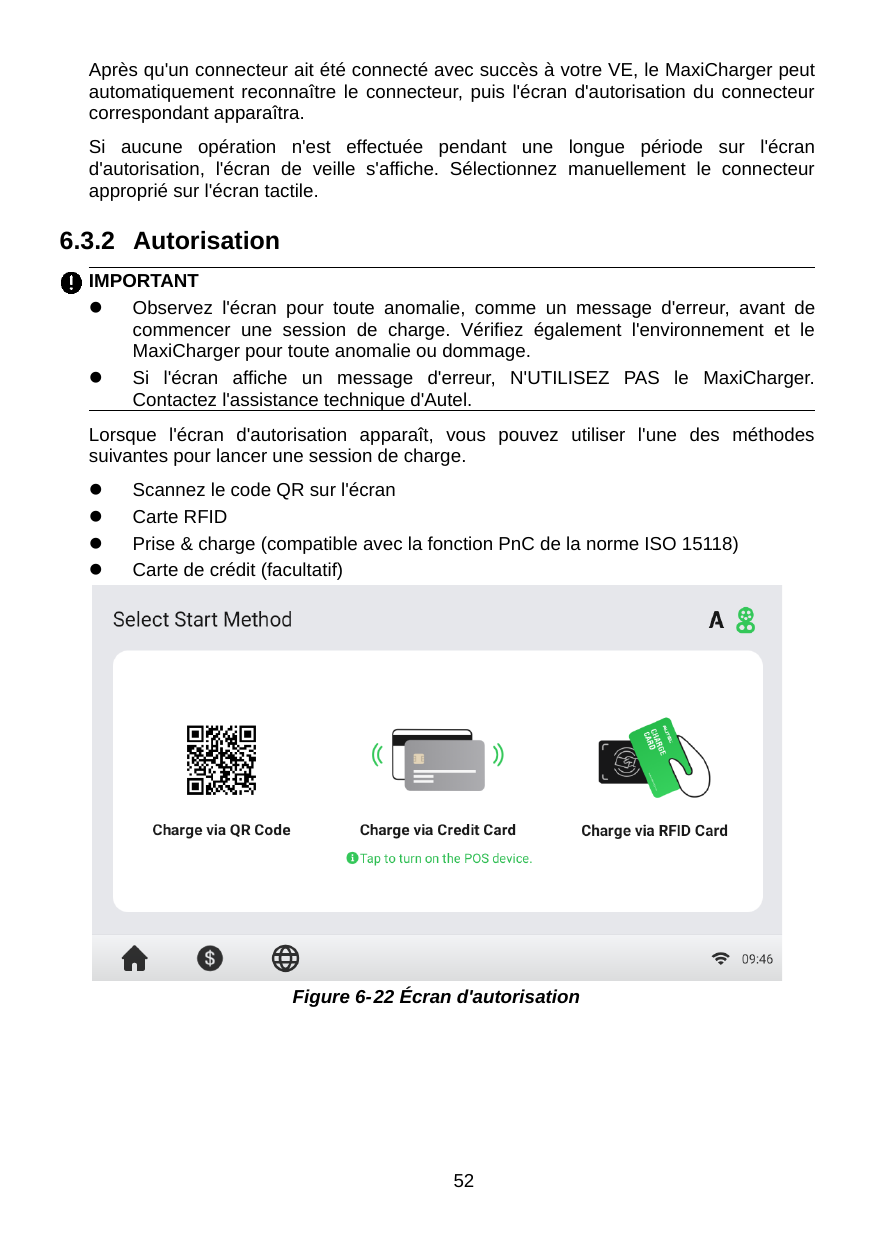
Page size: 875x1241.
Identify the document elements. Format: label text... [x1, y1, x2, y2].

text Après qu'un connecteur ait été connecté avec succès à votre VE, le MaxiCharger peut automatiquement reconnaître le connecteur, puis l'écran d'autorisation du connecteur correspondant apparaîtra. [89, 59, 815, 124]
picture [59, 270, 83, 295]
text IMPORTANT [89, 268, 815, 292]
list Si l'écran affiche un message d'erreur, N'UTILISEZ PAS le MaxiCharger. Contactez l'assistance technique d'Autel. [89, 367, 815, 410]
list Scannez le code QR sur l'écran [89, 479, 815, 501]
picture [92, 585, 783, 981]
text Lorsque l'écran d'autorisation apparaît, vous pouvez utiliser l'une des méthodes suivantes pour lancer une session de charge. [89, 423, 815, 467]
list Carte de crédit (facultatif) [89, 559, 815, 581]
list Observez l'écran pour toute anomalie, comme un message d'erreur, avant de commencer une session de charge. Vérifiez également l'environnement et le MaxiCharger pour toute anomalie ou dommage. [89, 297, 815, 362]
text Si aucune opération n'est effectuée pendant une longue période sur l'écran d'autorisation, l'écran de veille s'affiche. Sélectionnez manuellement le connecteur approprié sur l'écran tactile. [89, 136, 815, 201]
subtitle Autorisation [59, 226, 815, 255]
list Prise & charge (compatible avec la fonction PnC de la norme ISO 15118) [89, 532, 815, 554]
list Carte RFID [89, 506, 815, 527]
